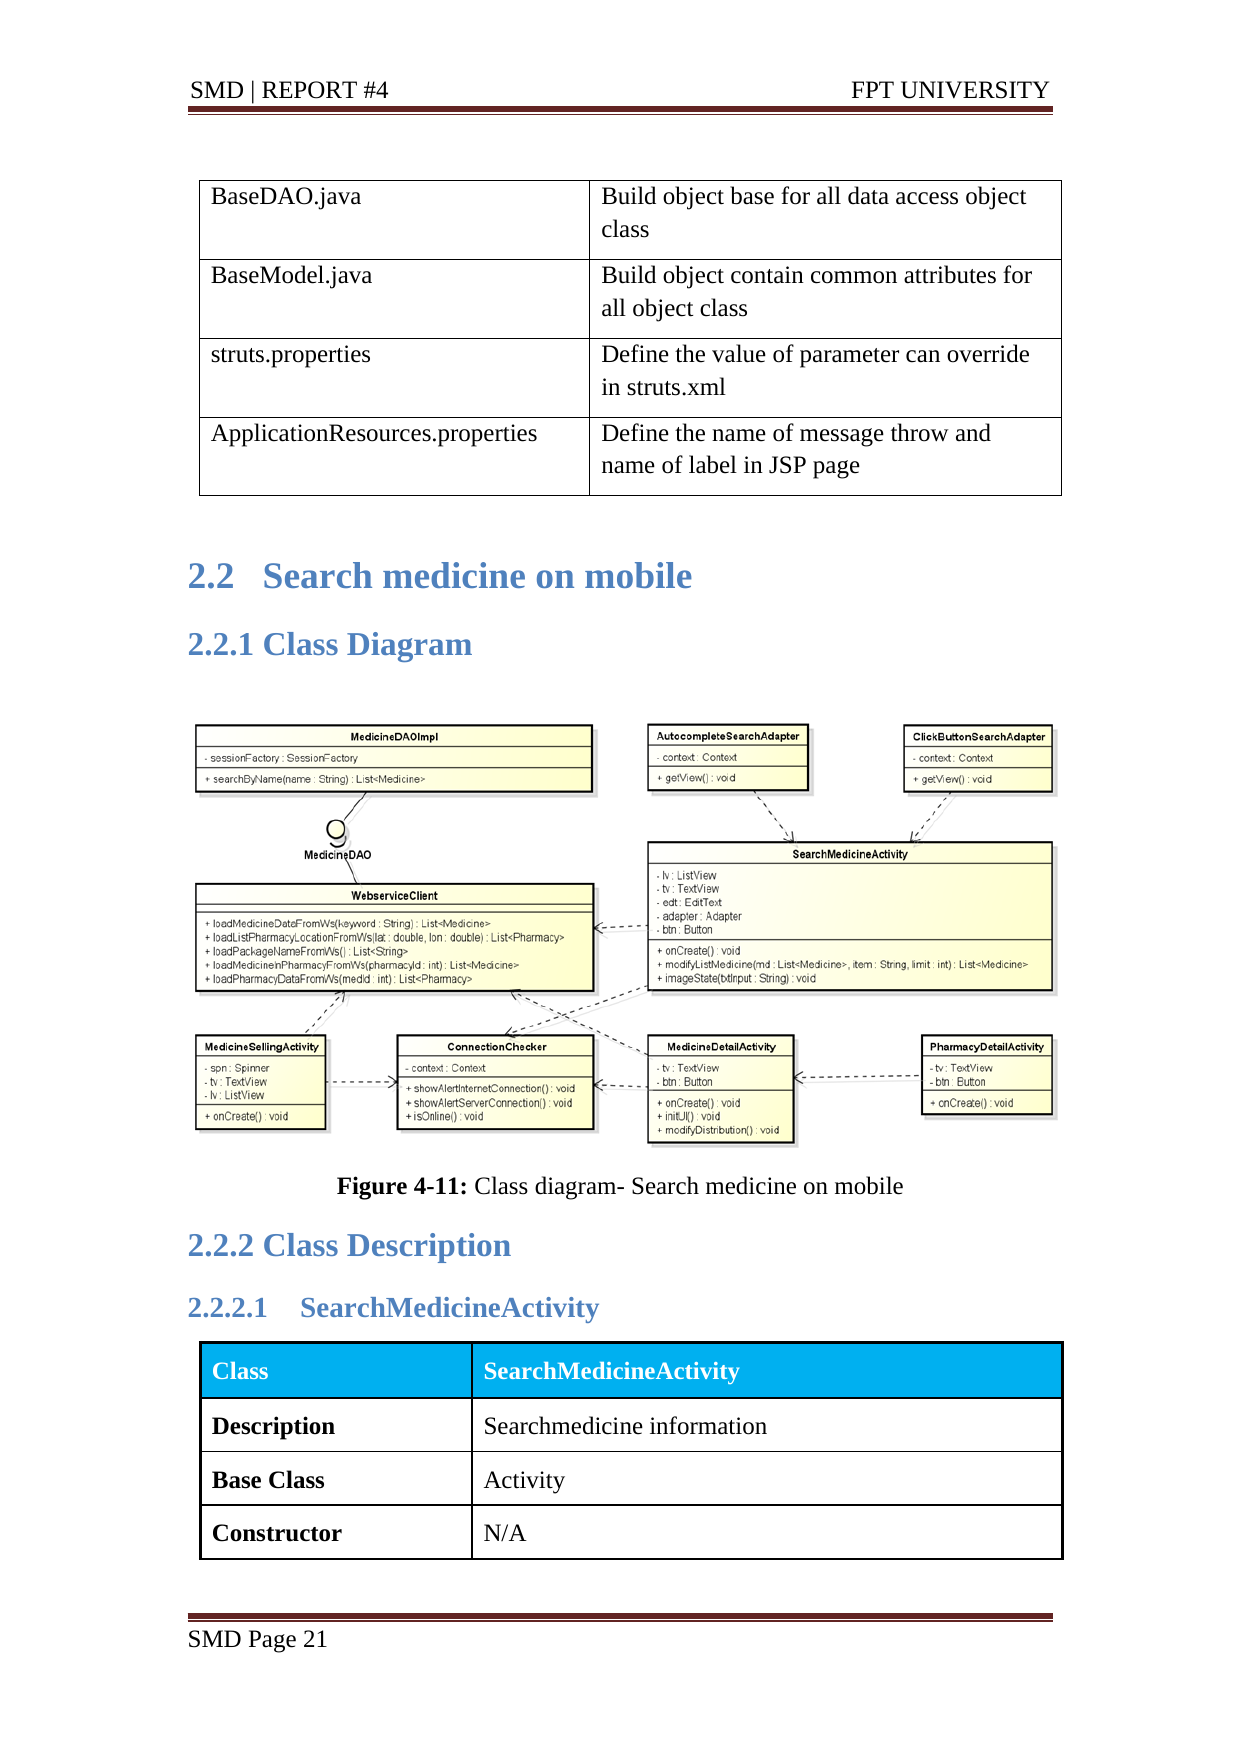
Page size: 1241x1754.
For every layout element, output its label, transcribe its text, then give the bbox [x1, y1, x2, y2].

table_cell Define the value of parameter can override in struts.xml [590, 339, 1061, 417]
table_header Class [202, 1344, 471, 1397]
table_cell BaseDAO.java [200, 181, 589, 259]
table_cell Activity [473, 1452, 1061, 1504]
text Figure 4-11: Class diagram- Search medicine on mobile [187, 1171, 1053, 1200]
table_header SearchMedicineActivity [473, 1344, 1061, 1397]
table_cell Searchmedicine information [473, 1399, 1061, 1451]
table_cell Build object base for all data access object class [590, 181, 1061, 259]
subtitle Class Description [187, 1225, 1053, 1263]
subtitle Class Diagram [187, 624, 1053, 663]
subtitle SearchMedicineActivity [187, 1290, 1053, 1323]
table_cell Base Class [202, 1452, 471, 1504]
table_cell Description [202, 1399, 471, 1451]
table_cell BaseModel.java [200, 260, 589, 338]
table_cell Build object contain common attributes for all object class [590, 260, 1061, 338]
table_cell Constructor [202, 1506, 471, 1558]
table_cell N/A [473, 1506, 1061, 1558]
subtitle Search medicine on mobile [187, 554, 1087, 597]
table_cell struts.properties [200, 339, 589, 417]
table_cell ApplicationResources.properties [200, 418, 589, 495]
picture [187, 717, 1061, 1151]
table_cell Define the name of message throw and name of label in JSP page [590, 418, 1061, 495]
